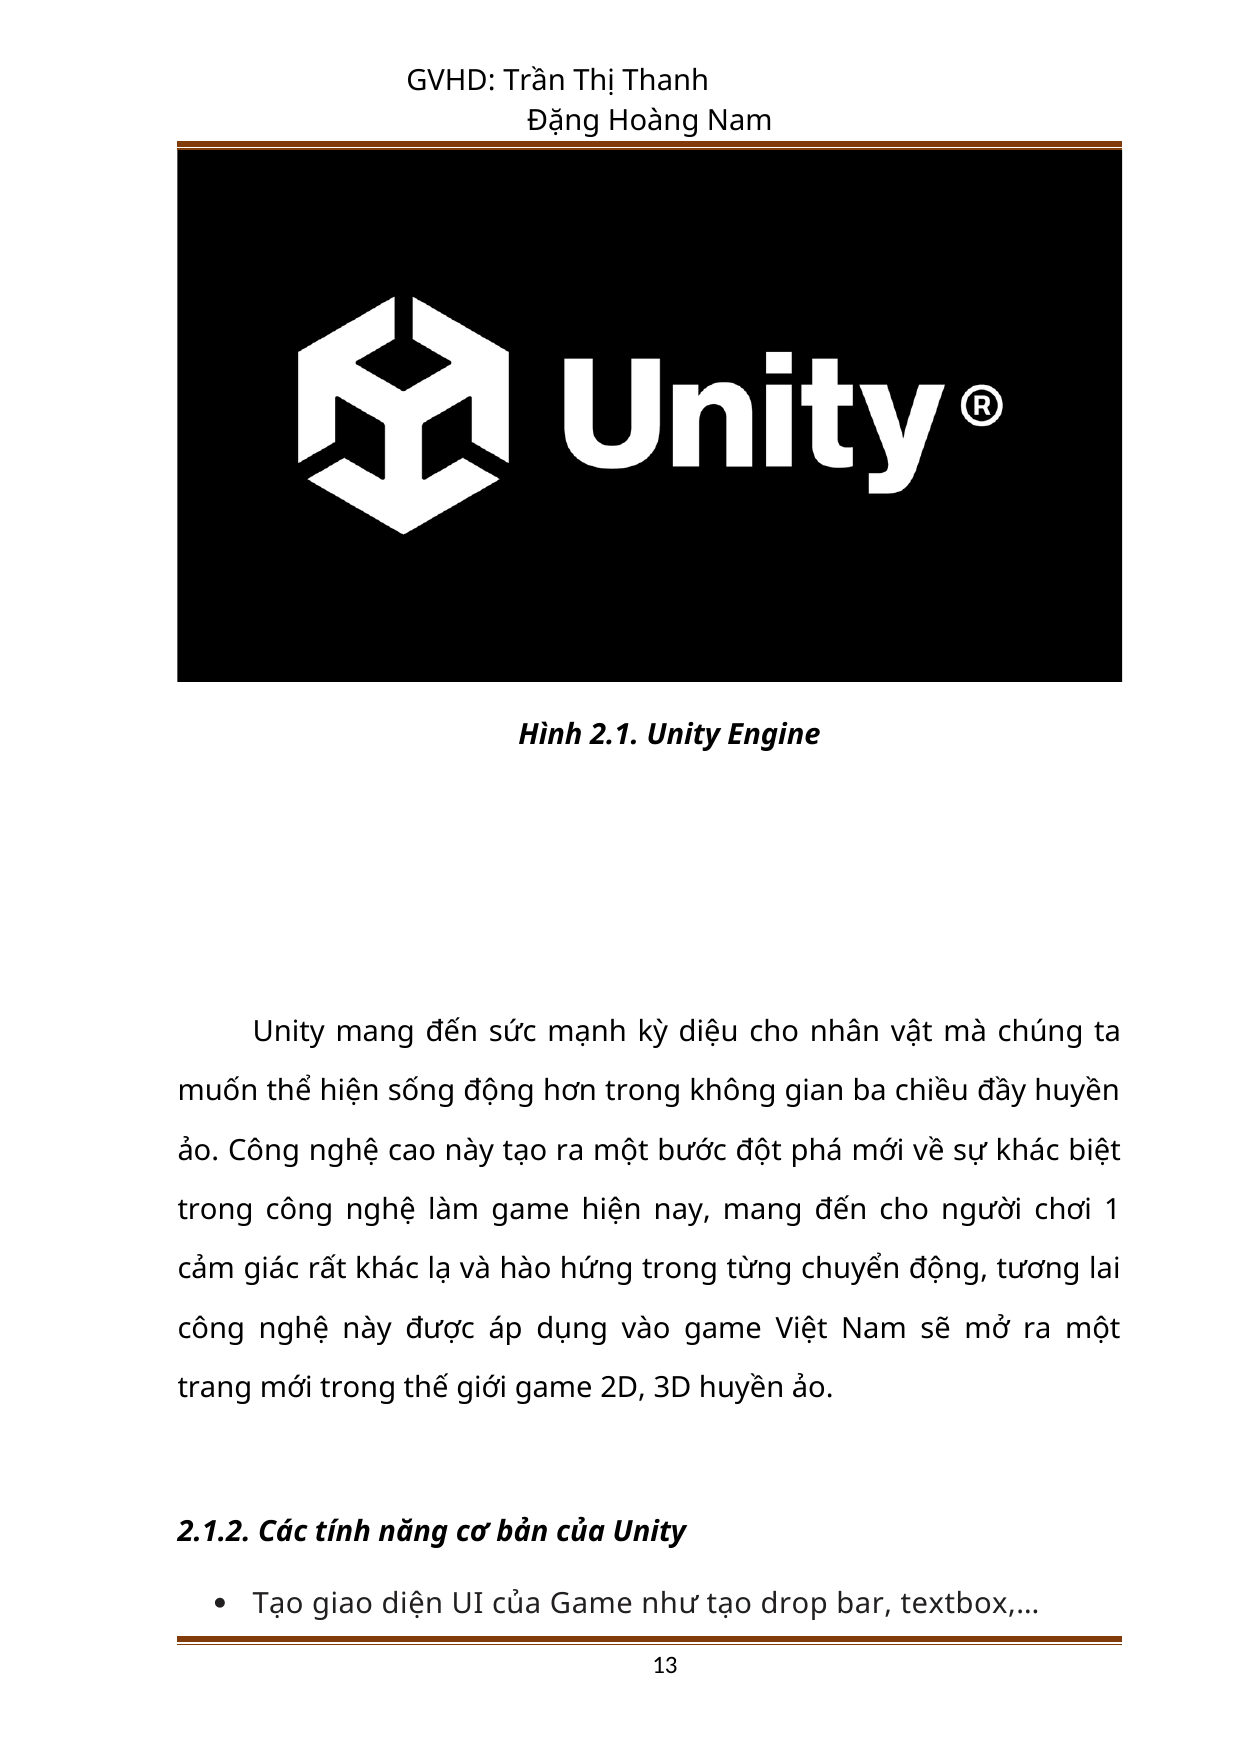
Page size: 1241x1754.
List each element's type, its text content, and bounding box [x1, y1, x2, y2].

list Tạo giao diện UI của Game như tạo drop bar, textbox,… [215, 1583, 1122, 1622]
text Hình 2.1. Unity Engine [177, 714, 1122, 753]
text Unity mang đến sức mạnh kỳ diệu cho nhân vật mà chúng ta muốn thể hiện sống động hơn trong không gian ba chiều đầy huyền ảo. Công nghệ cao này tạo ra một bước đột phá mới về sự khác biệt trong công nghệ làm game hiện nay, mang đến cho người chơi 1 cảm giác rất khác lạ và hào hứng trong từng chuyển động, tương lai công nghệ này được áp dụng vào game Việt Nam sẽ mở ra một trang mới trong thế giới game 2D, 3D huyền ảo. [177, 1010, 1122, 1406]
subtitle 2.1.2. Các tính năng cơ bản của Unity [177, 1511, 1122, 1550]
picture [177, 150, 1123, 682]
